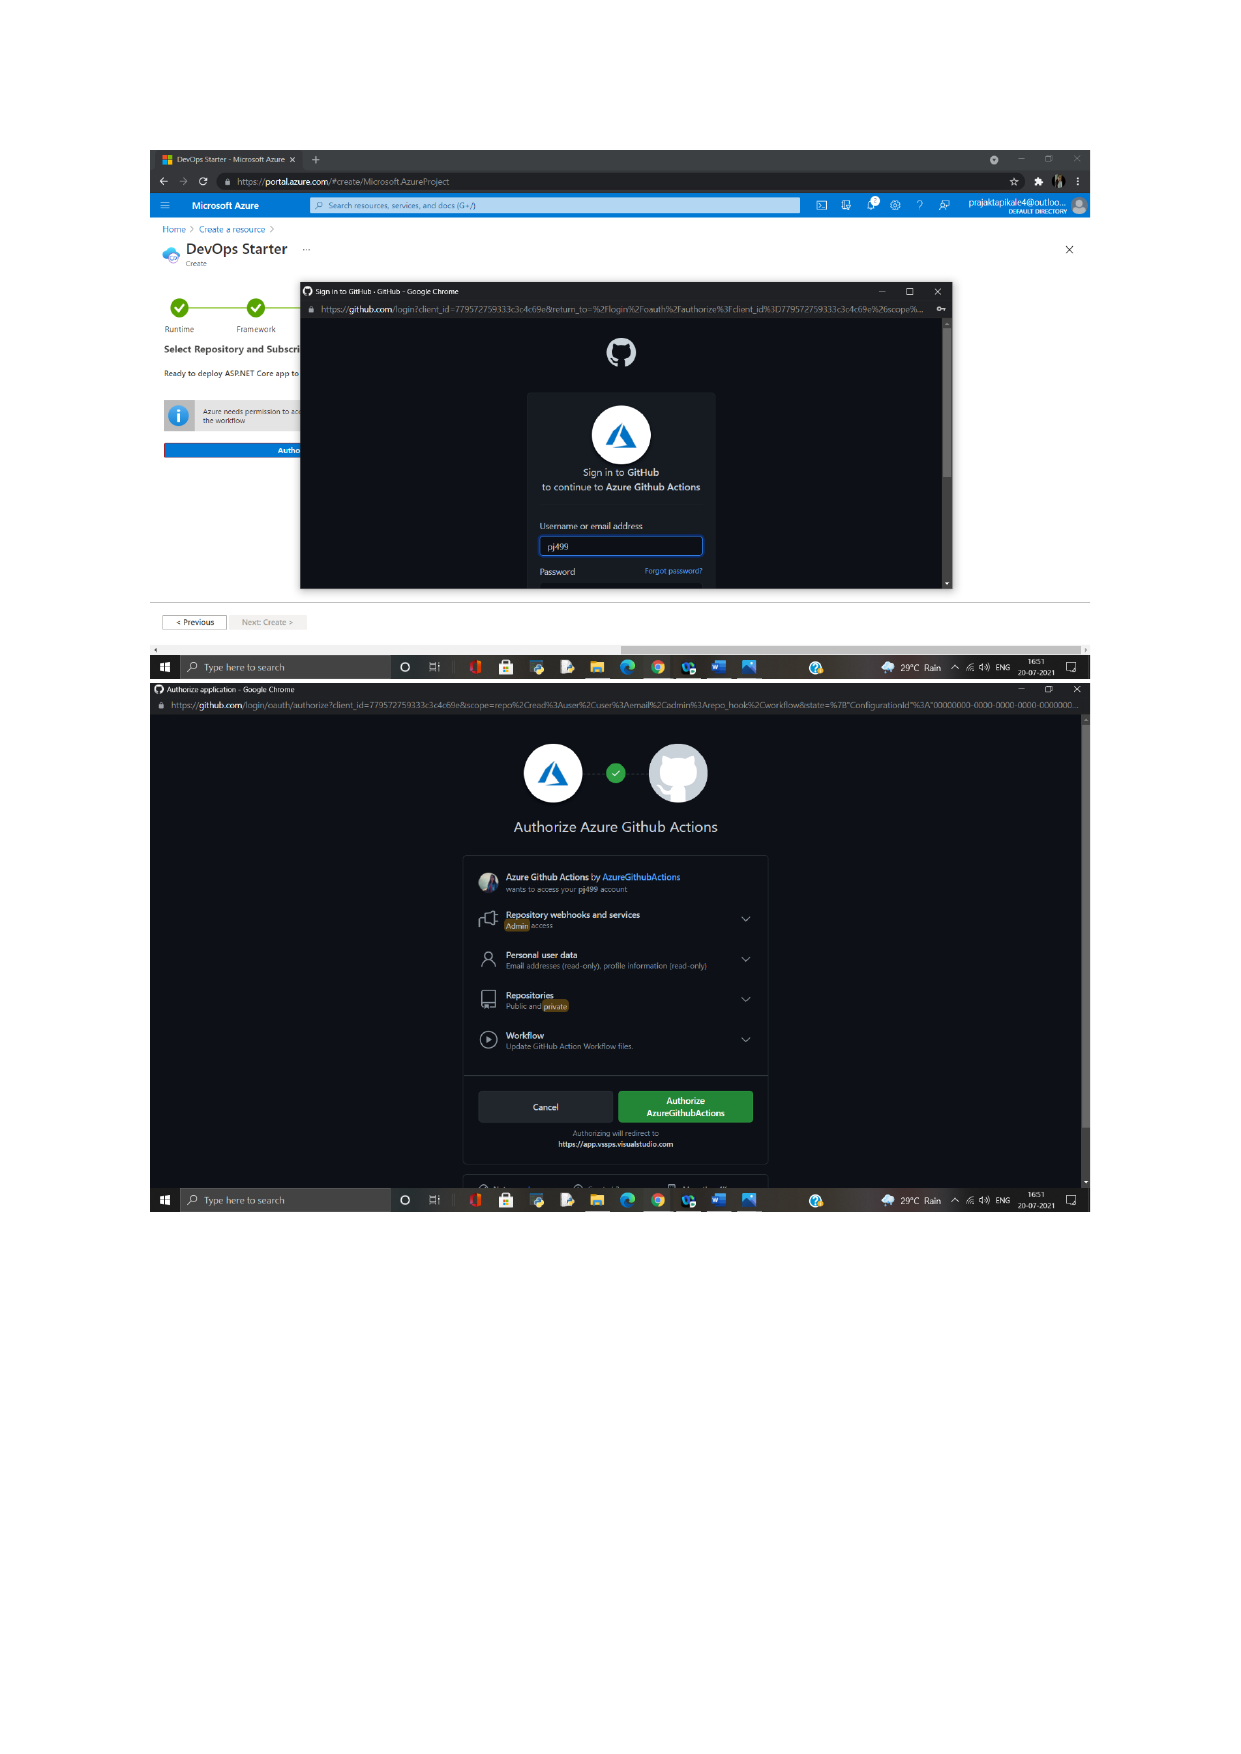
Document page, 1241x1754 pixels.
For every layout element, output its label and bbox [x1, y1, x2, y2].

picture [150, 683, 1091, 1212]
picture [150, 150, 1091, 679]
